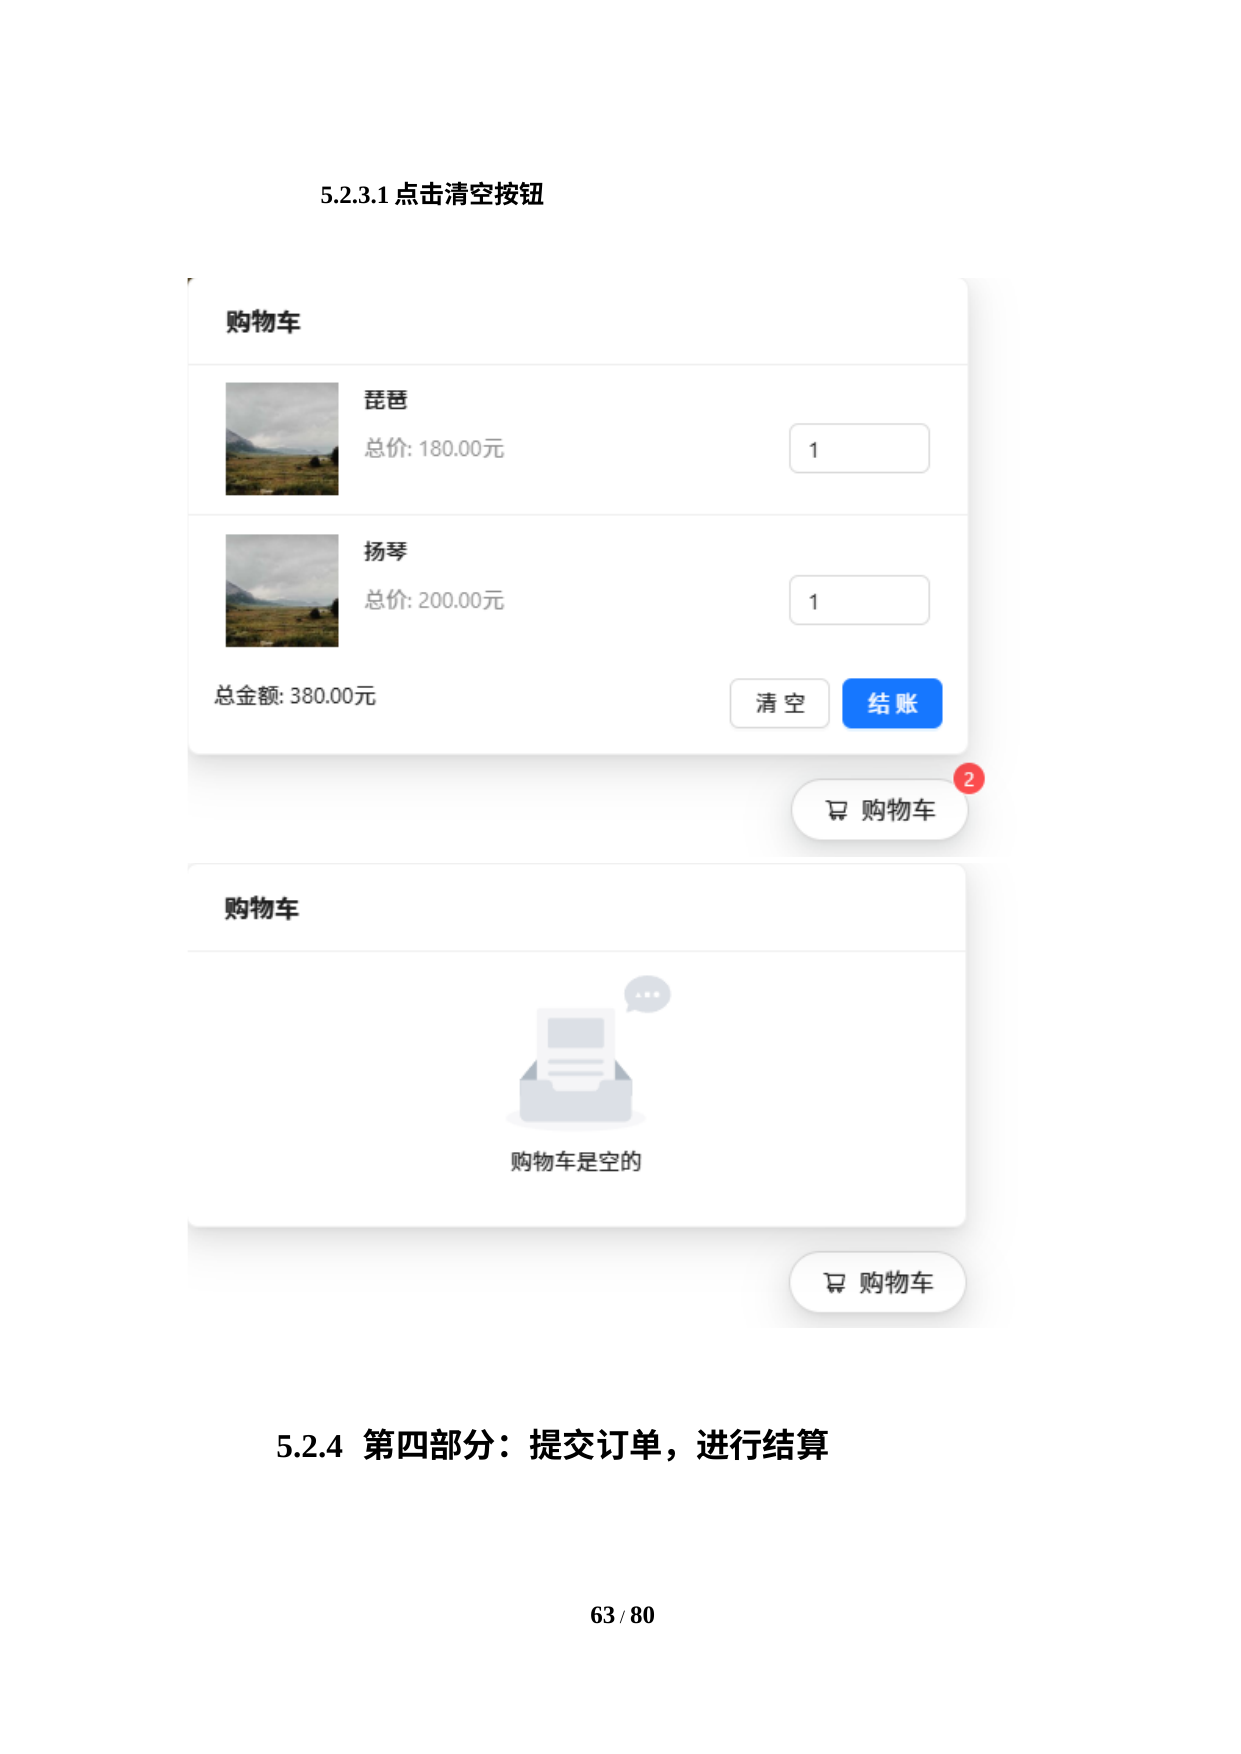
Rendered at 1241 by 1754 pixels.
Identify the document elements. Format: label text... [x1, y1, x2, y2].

picture [187, 863, 1022, 1328]
picture [187, 278, 1032, 857]
subtitle 第四部分：提交订单，进行结算 [276, 1411, 1053, 1476]
subtitle 点击清空按钮 [320, 160, 1053, 225]
